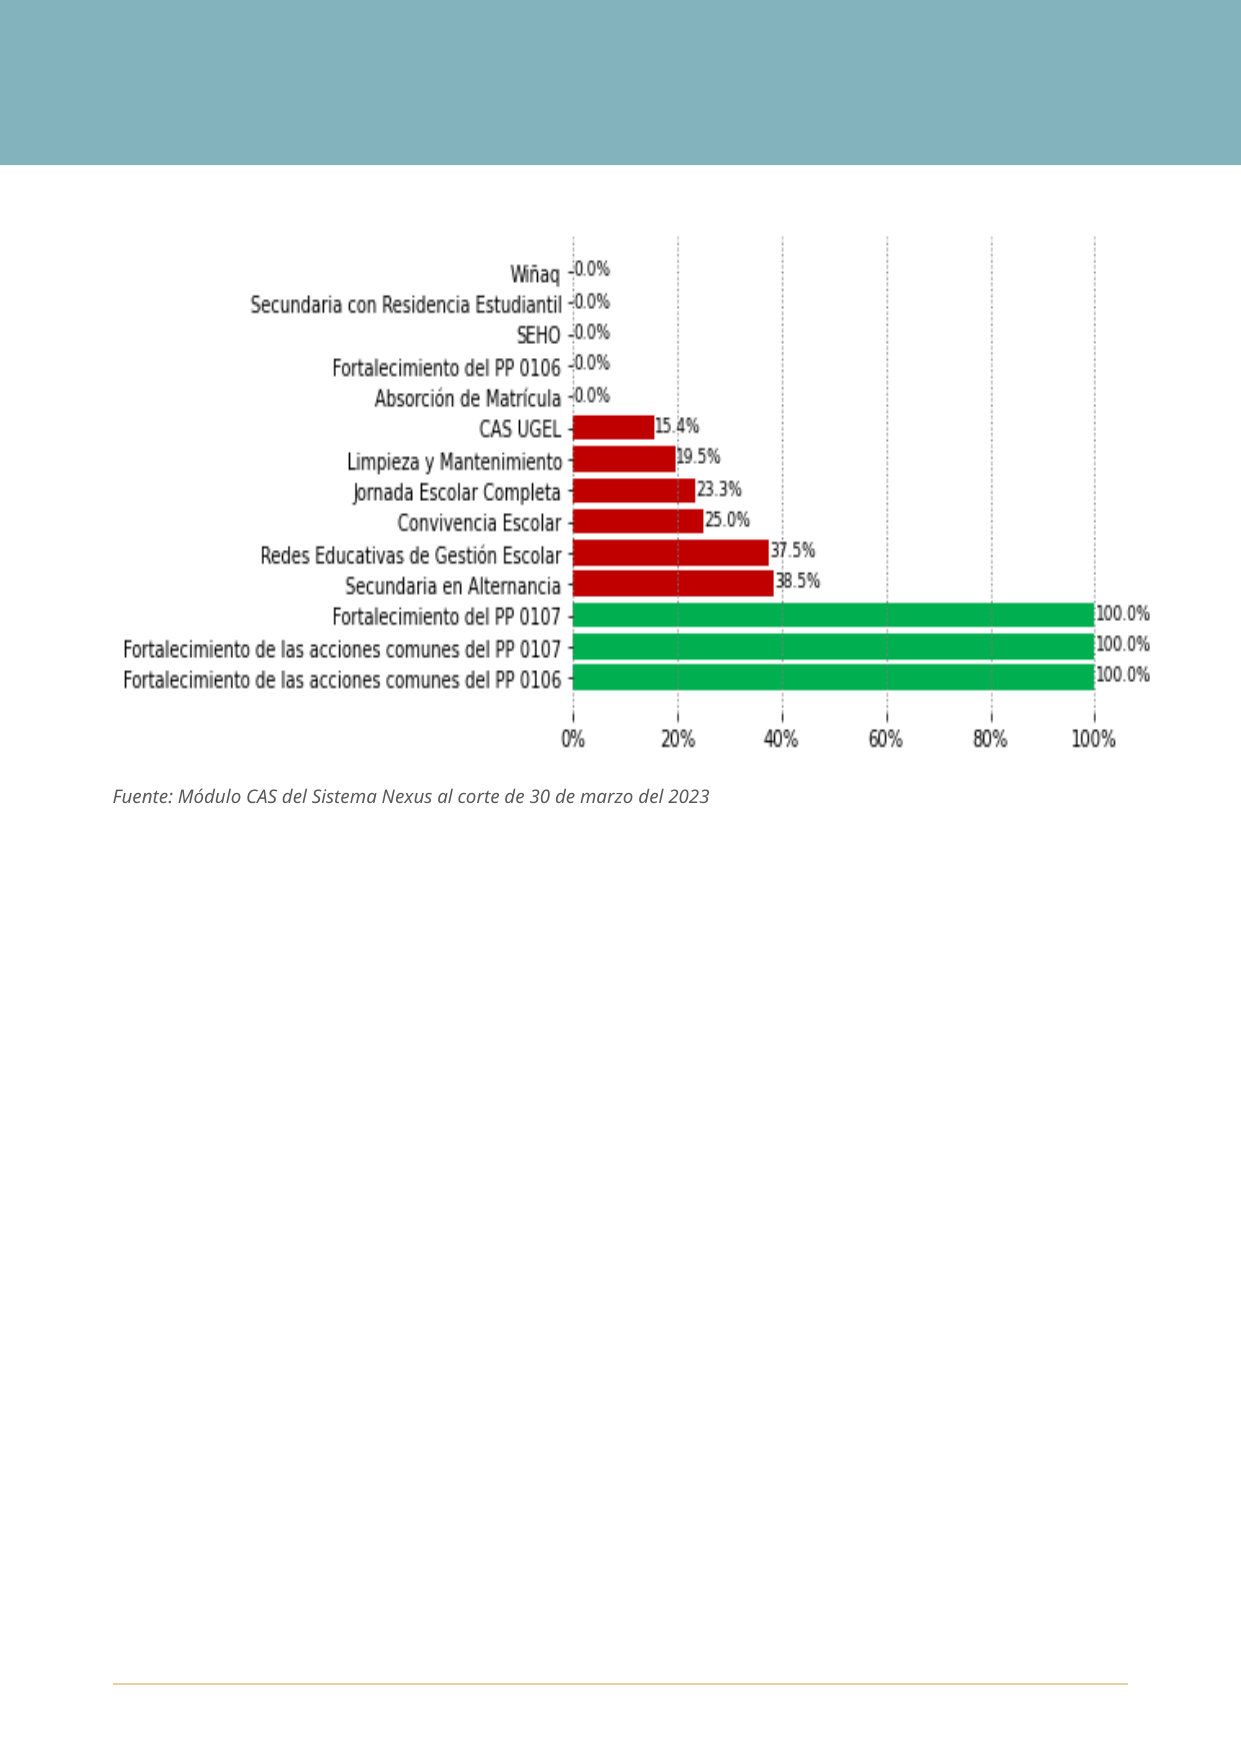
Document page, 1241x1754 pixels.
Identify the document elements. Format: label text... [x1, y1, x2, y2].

picture [112, 225, 1163, 765]
text Fuente: Módulo CAS del Sistema Nexus al corte de 30 de marzo del 2023 [112, 783, 1128, 808]
